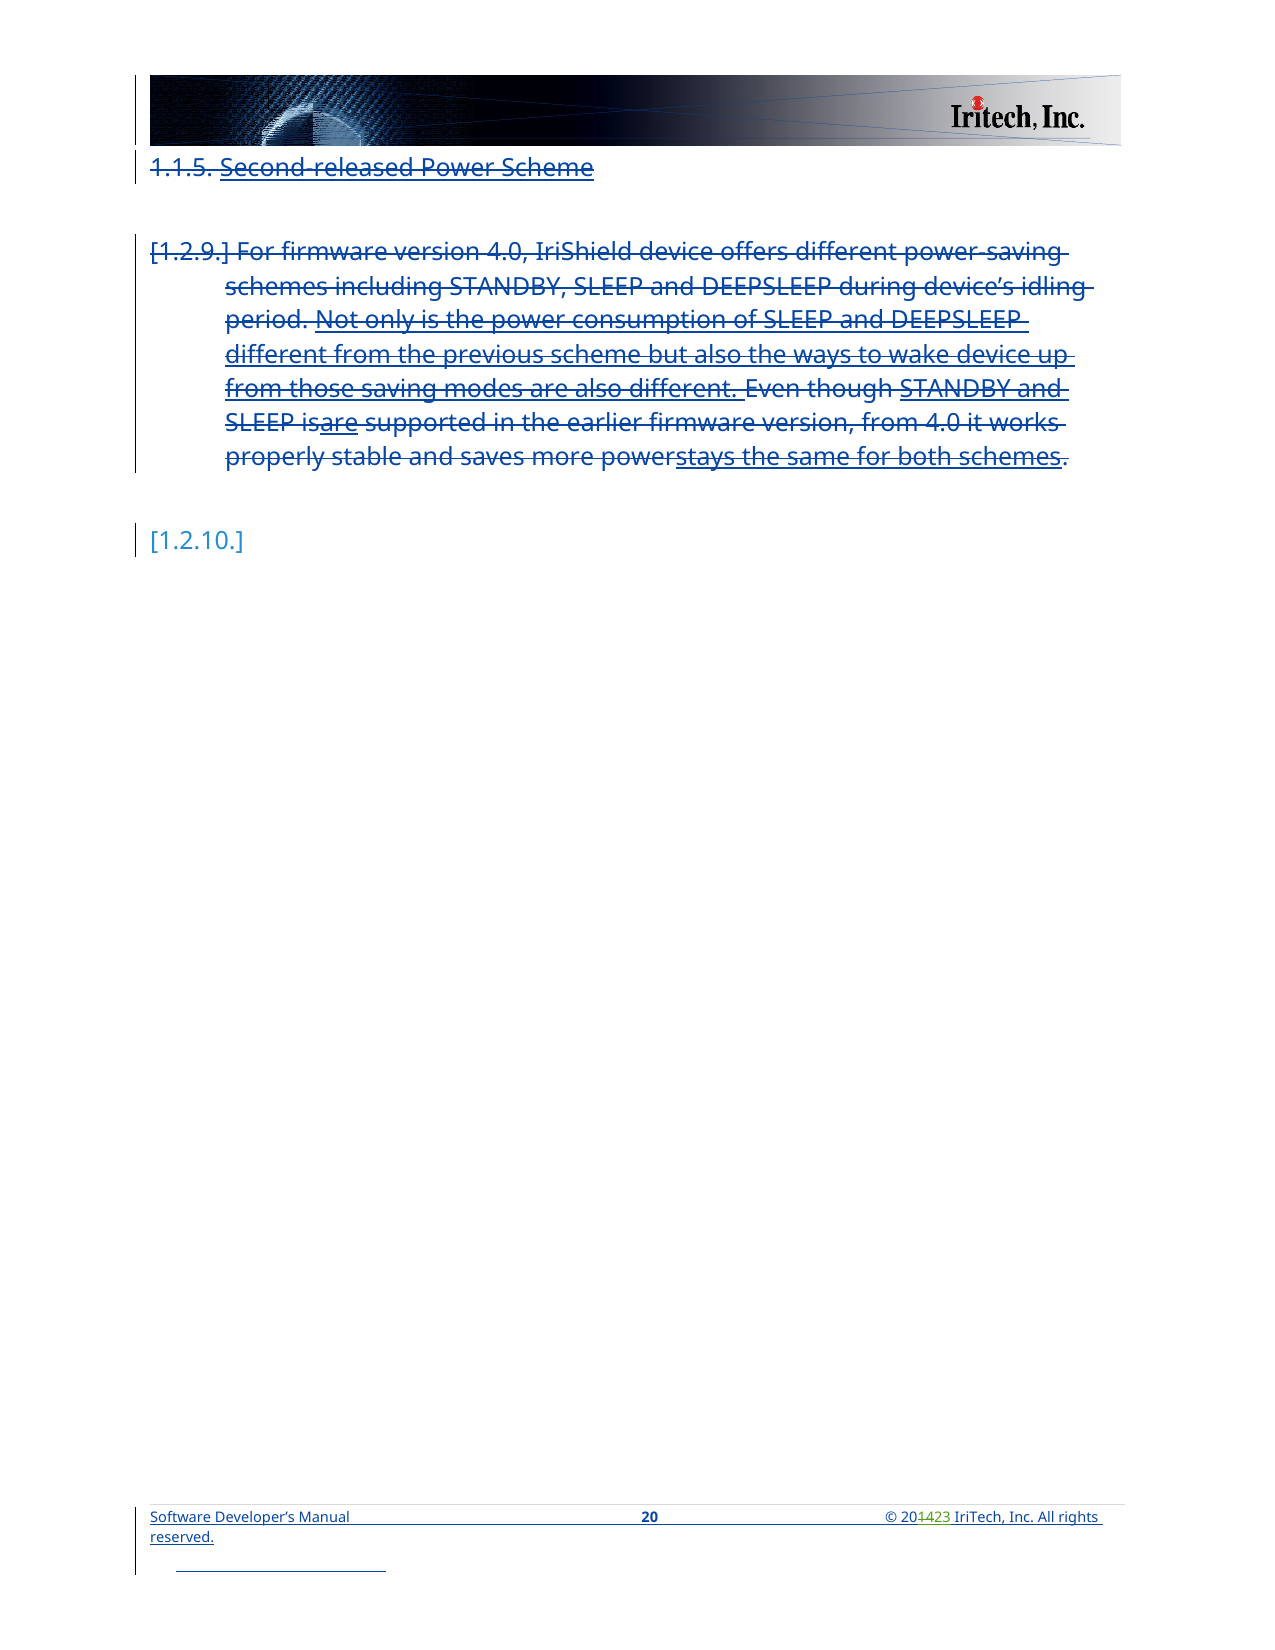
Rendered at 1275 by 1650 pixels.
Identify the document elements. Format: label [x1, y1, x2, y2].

picture [155, 111, 1116, 146]
picture [166, 75, 1105, 109]
picture [650, 76, 1122, 145]
picture [150, 76, 621, 145]
